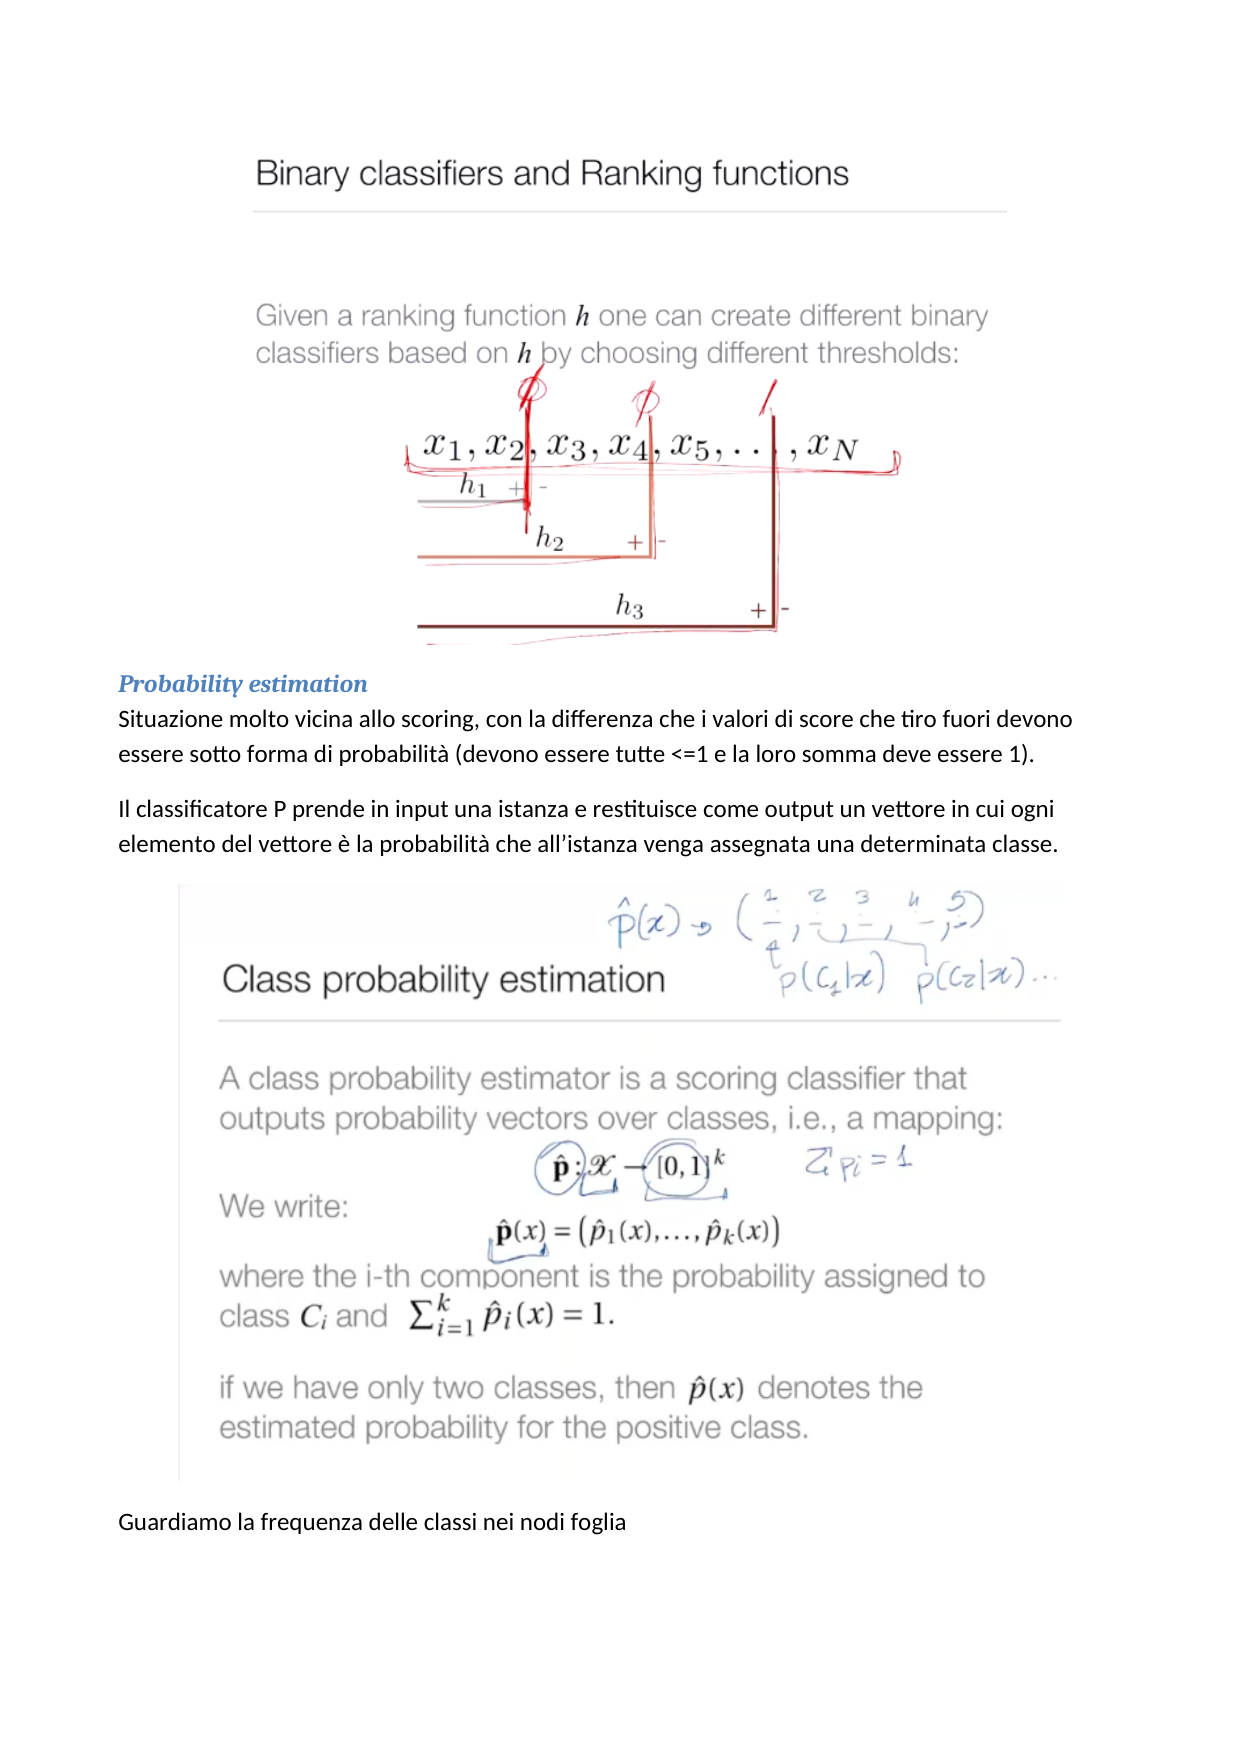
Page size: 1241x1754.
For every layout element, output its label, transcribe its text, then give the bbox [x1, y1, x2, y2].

text Il classificatore P prende in input una istanza e restituisce come output un vettore in cui ogni elemento del vettore è la probabilità che all’istanza venga assegnata una determinata classe. [118, 793, 1122, 859]
text Situazione molto vicina allo scoring, con la differenza che i valori di score che tiro fuori devono essere sotto forma di probabilità (devono essere tutte <=1 e la loro somma deve essere 1). [118, 703, 1122, 768]
picture [178, 884, 1062, 1481]
picture [233, 147, 1007, 645]
subtitle Probability estimation [118, 670, 1122, 698]
text Guardiamo la frequenza delle classi nei nodi foglia [118, 1506, 1122, 1537]
